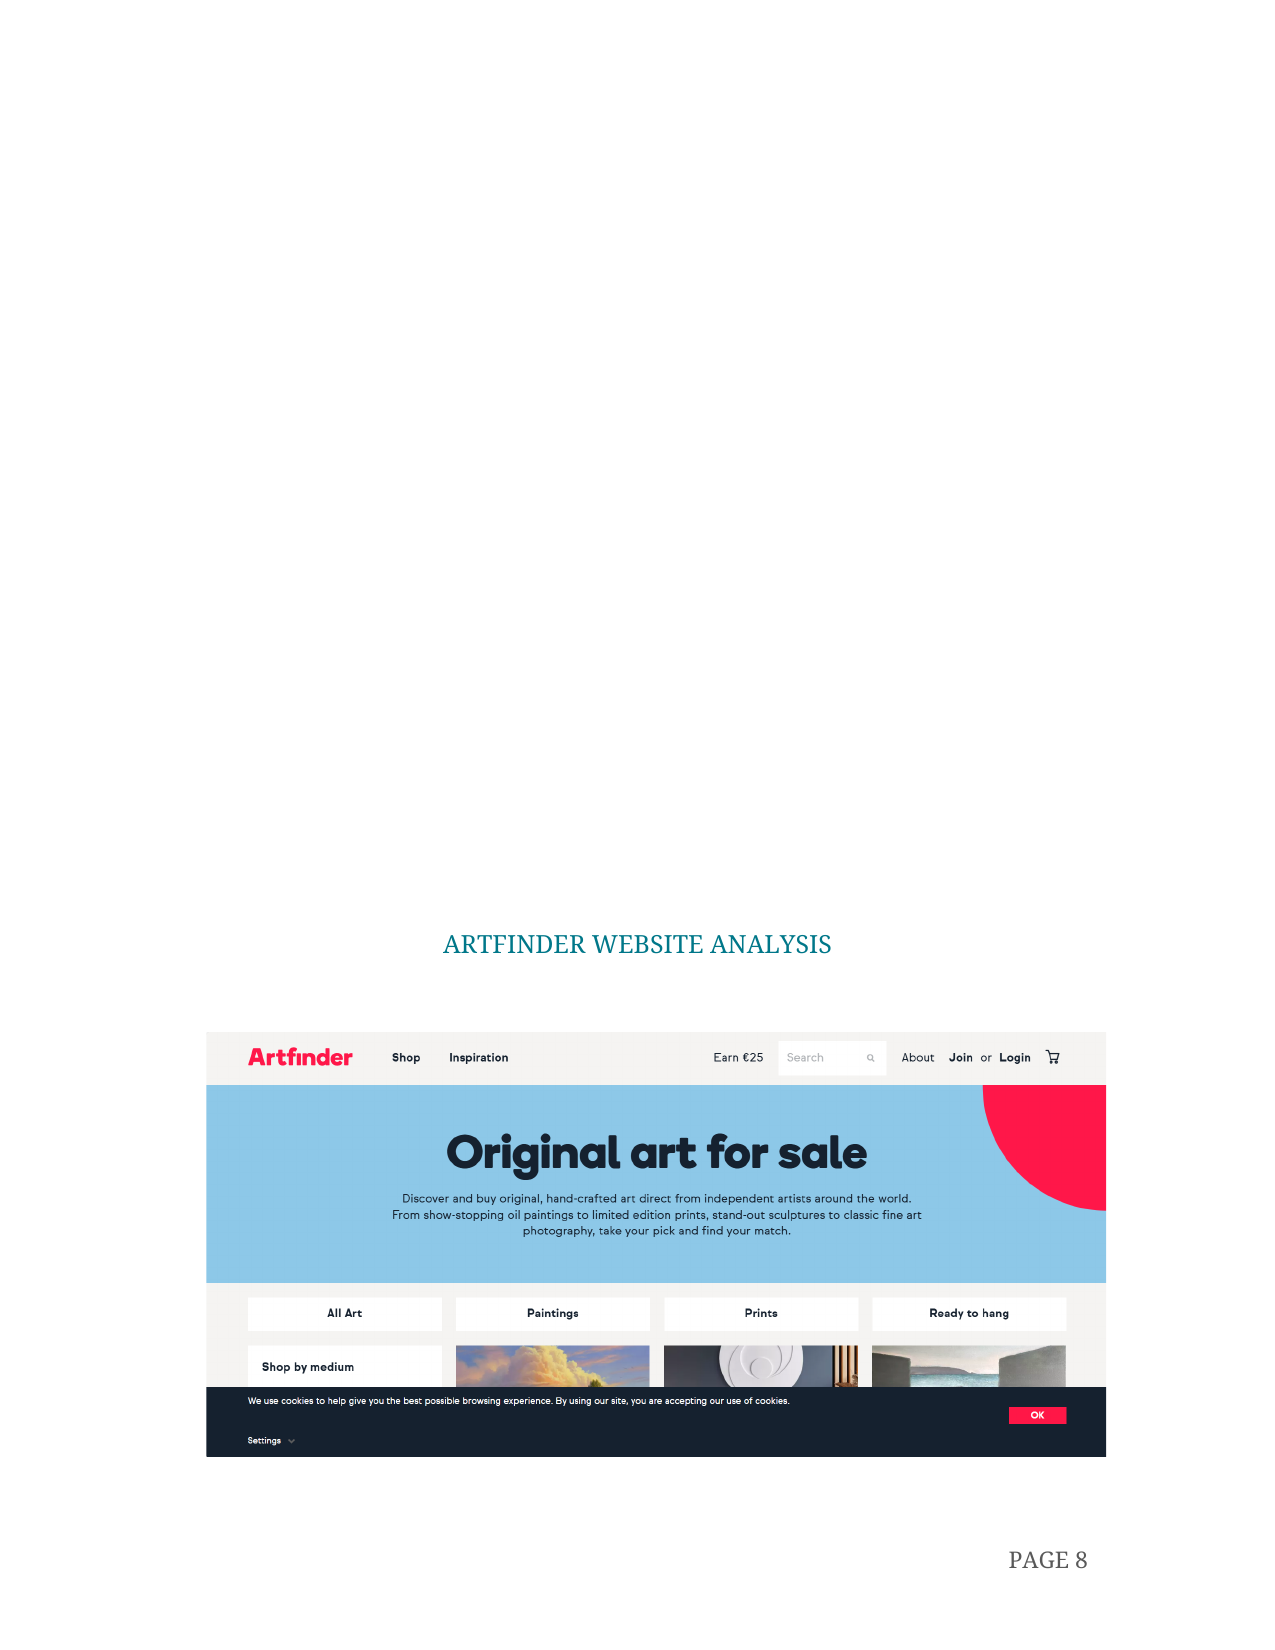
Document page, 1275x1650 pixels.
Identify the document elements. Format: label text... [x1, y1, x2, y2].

subtitle Artfinder WEBSITE Analysis [187, 927, 1087, 961]
